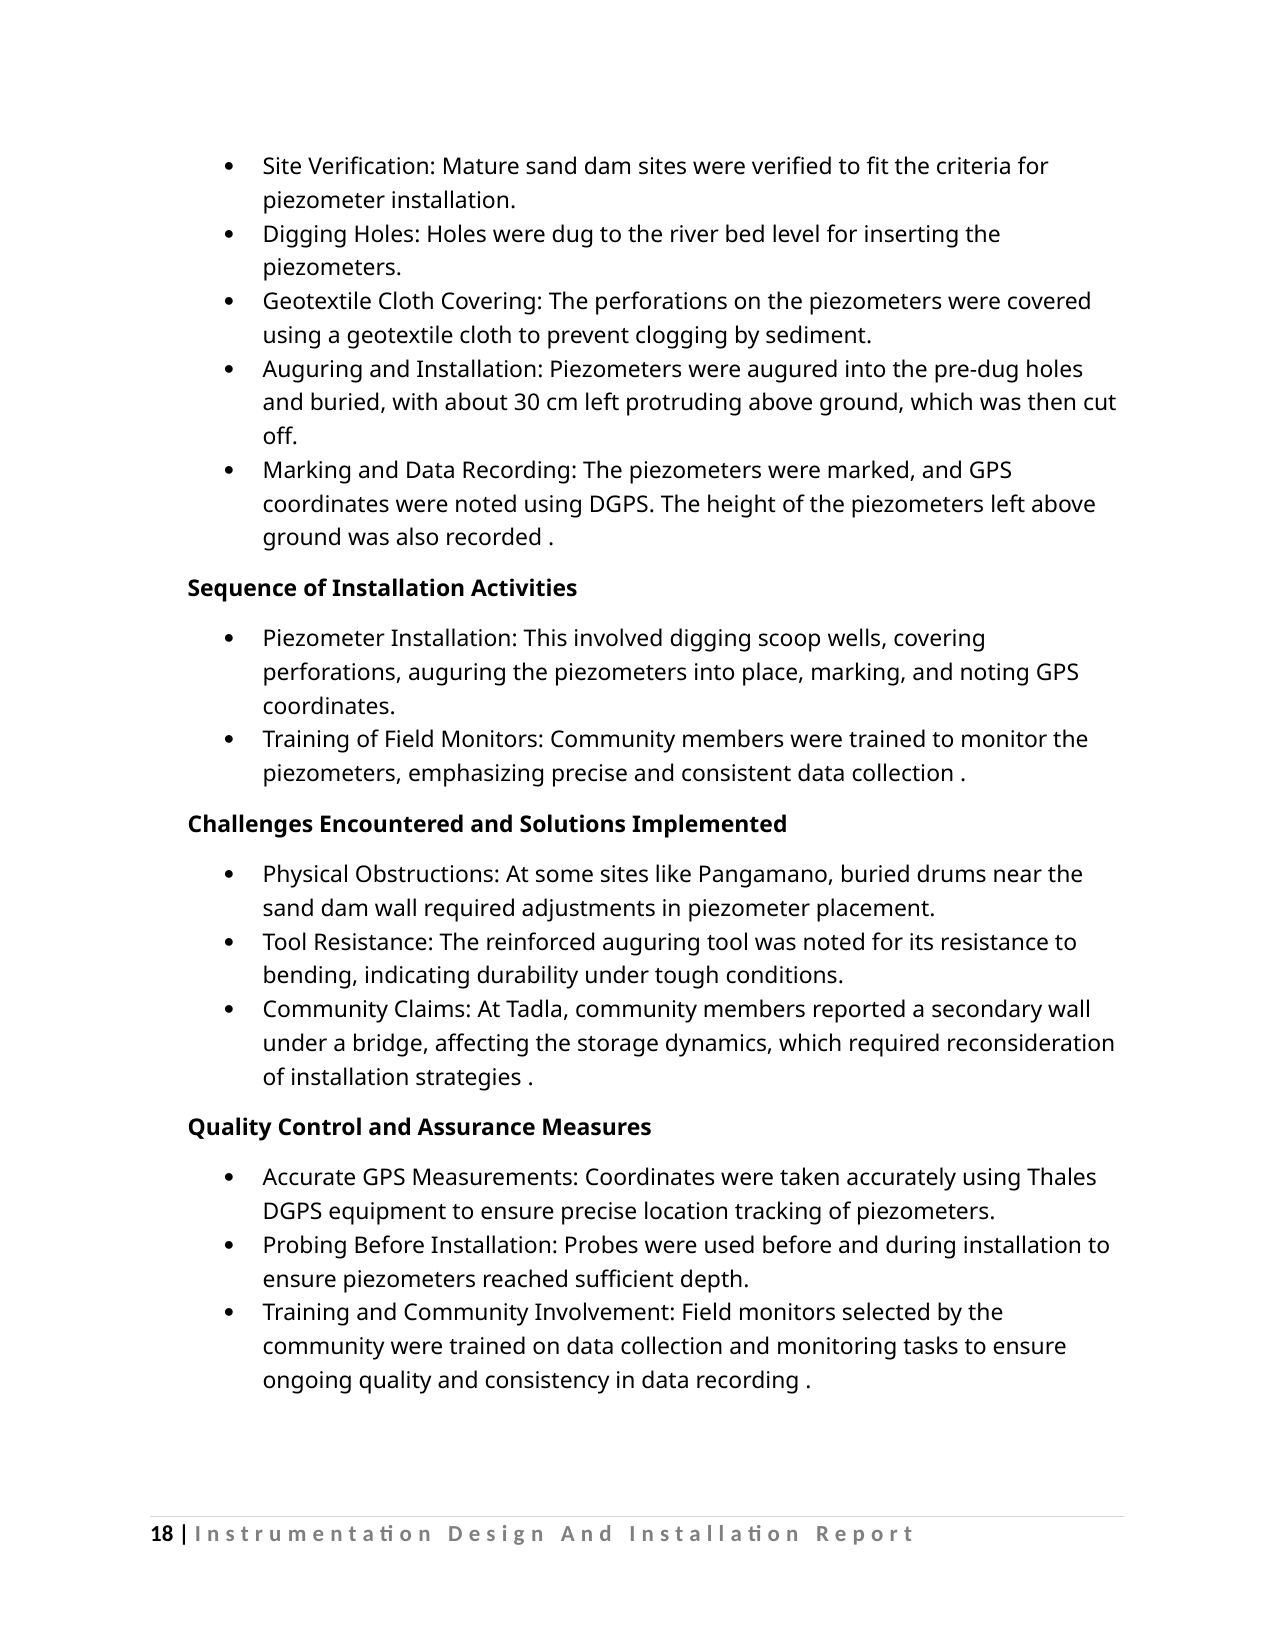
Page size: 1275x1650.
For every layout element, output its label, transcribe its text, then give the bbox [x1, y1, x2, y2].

text Challenges Encountered and Solutions Implemented [187, 807, 1125, 839]
list Site Verification: Mature sand dam sites were verified to fit the criteria for piezometer installation. [225, 150, 1125, 215]
list Auguring and Installation: Piezometers were augured into the pre-dug holes and buried, with about 30 cm left protruding above ground, which was then cut off. [225, 352, 1125, 451]
list Training and Community Involvement: Field monitors selected by the community were trained on data collection and monitoring tasks to ensure ongoing quality and consistency in data recording . [225, 1296, 1125, 1395]
list Accurate GPS Measurements: Coordinates were taken accurately using Thales DGPS equipment to ensure precise location tracking of piezometers. [225, 1161, 1125, 1226]
list Geotextile Cloth Covering: The perforations on the piezometers were covered using a geotextile cloth to prevent clogging by sediment. [225, 285, 1125, 350]
list Training of Field Monitors: Community members were trained to monitor the piezometers, emphasizing precise and consistent data collection . [225, 723, 1125, 788]
list Digging Holes: Holes were dug to the river bed level for inserting the piezometers. [225, 217, 1125, 282]
list Physical Obstructions: At some sites like Pangamano, buried drums near the sand dam wall required adjustments in piezometer placement. [225, 858, 1125, 923]
list Probing Before Installation: Probes were used before and during installation to ensure piezometers reached sufficient depth. [225, 1229, 1125, 1294]
list Tool Resistance: The reinforced auguring tool was noted for its resistance to bending, indicating durability under tough conditions. [225, 925, 1125, 990]
list Piezometer Installation: This involved digging scoop wells, covering perforations, auguring the piezometers into place, marking, and noting GPS coordinates. [225, 622, 1125, 721]
list Marking and Data Recording: The piezometers were marked, and GPS coordinates were noted using DGPS. The height of the piezometers left above ground was also recorded . [225, 454, 1125, 552]
text Sequence of Installation Activities [187, 572, 1125, 603]
list Community Claims: At Tadla, community members reported a secondary wall under a bridge, affecting the storage dynamics, which required reconsideration of installation strategies . [225, 993, 1125, 1092]
text Quality Control and Assurance Measures [187, 1111, 1125, 1142]
